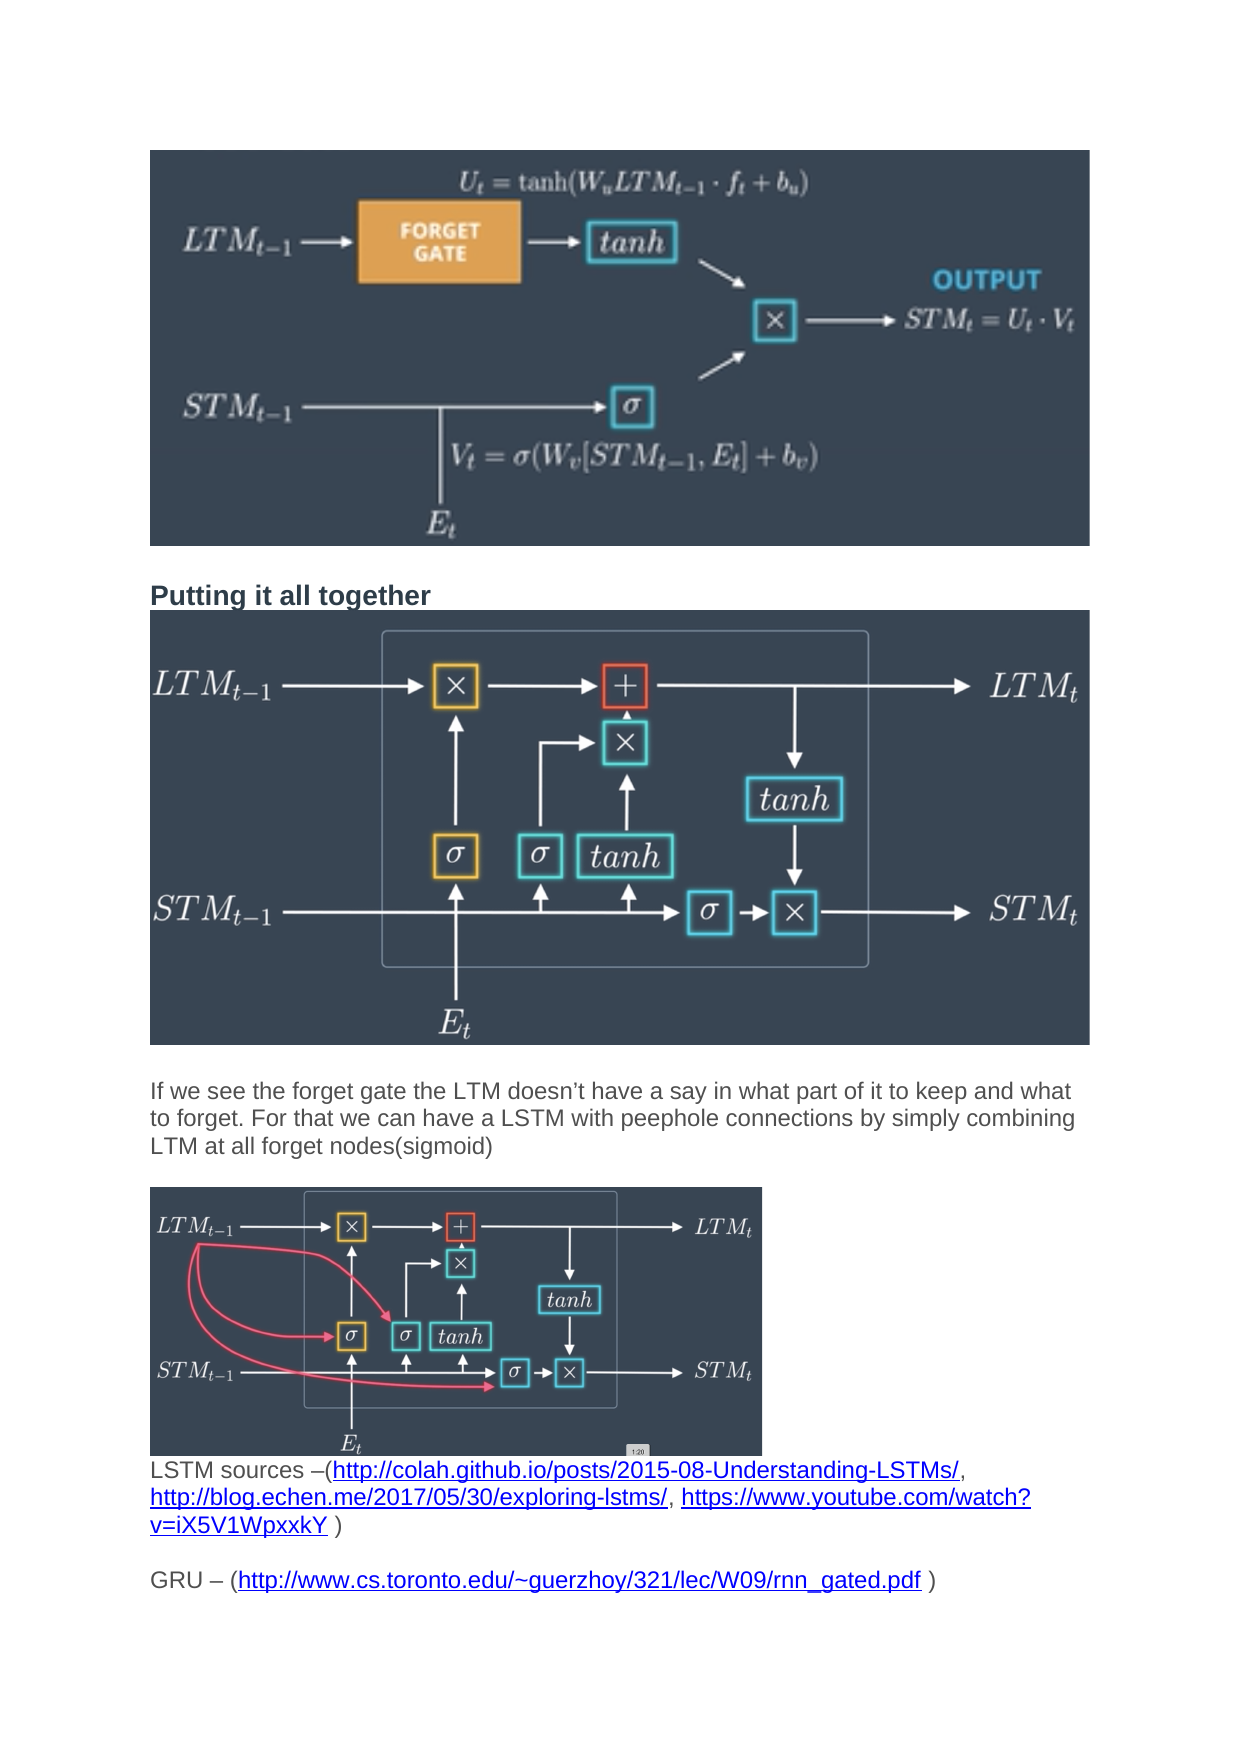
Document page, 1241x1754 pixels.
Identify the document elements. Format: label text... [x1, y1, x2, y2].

picture [150, 1187, 763, 1456]
text Putting it all together [150, 578, 1090, 610]
text If we see the forget gate the LTM doesn’t have a say in what part of it to keep and what to forget. For that we can have a LSTM with peephole connections by simply combining LTM at all forget nodes(sigmoid) [150, 1077, 1090, 1159]
picture [150, 150, 1090, 546]
picture [150, 610, 1090, 1045]
text LSTM sources –(http://colah.github.io/posts/2015-08-Understanding-LSTMs/, http://blog.echen.me/2017/05/30/exploring-lstms/, https://www.youtube.com/watch?v=iX5V1WpxxkY ) [150, 1456, 1090, 1538]
text GRU – (http://www.cs.toronto.edu/~guerzhoy/321/lec/W09/rnn_gated.pdf ) [150, 1566, 1090, 1594]
